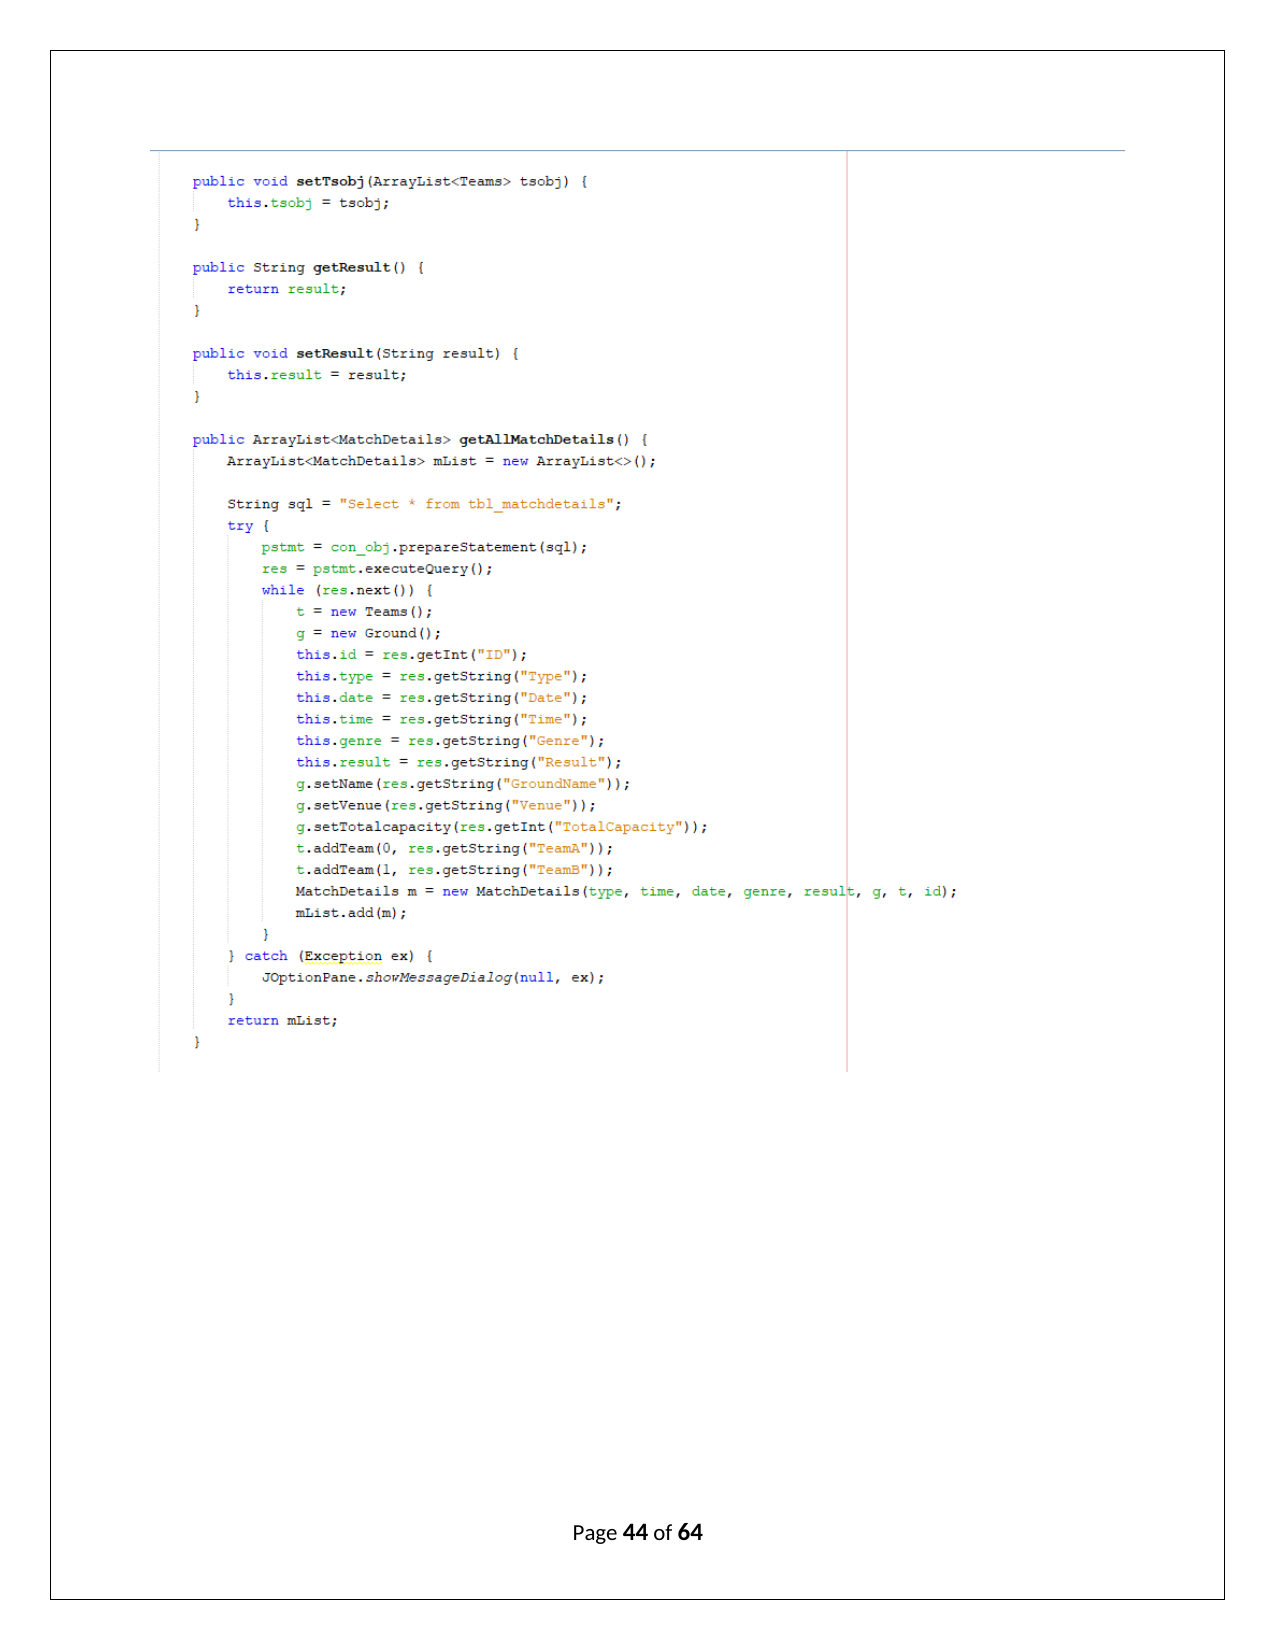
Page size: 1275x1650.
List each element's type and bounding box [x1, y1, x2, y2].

picture [150, 150, 1125, 1072]
